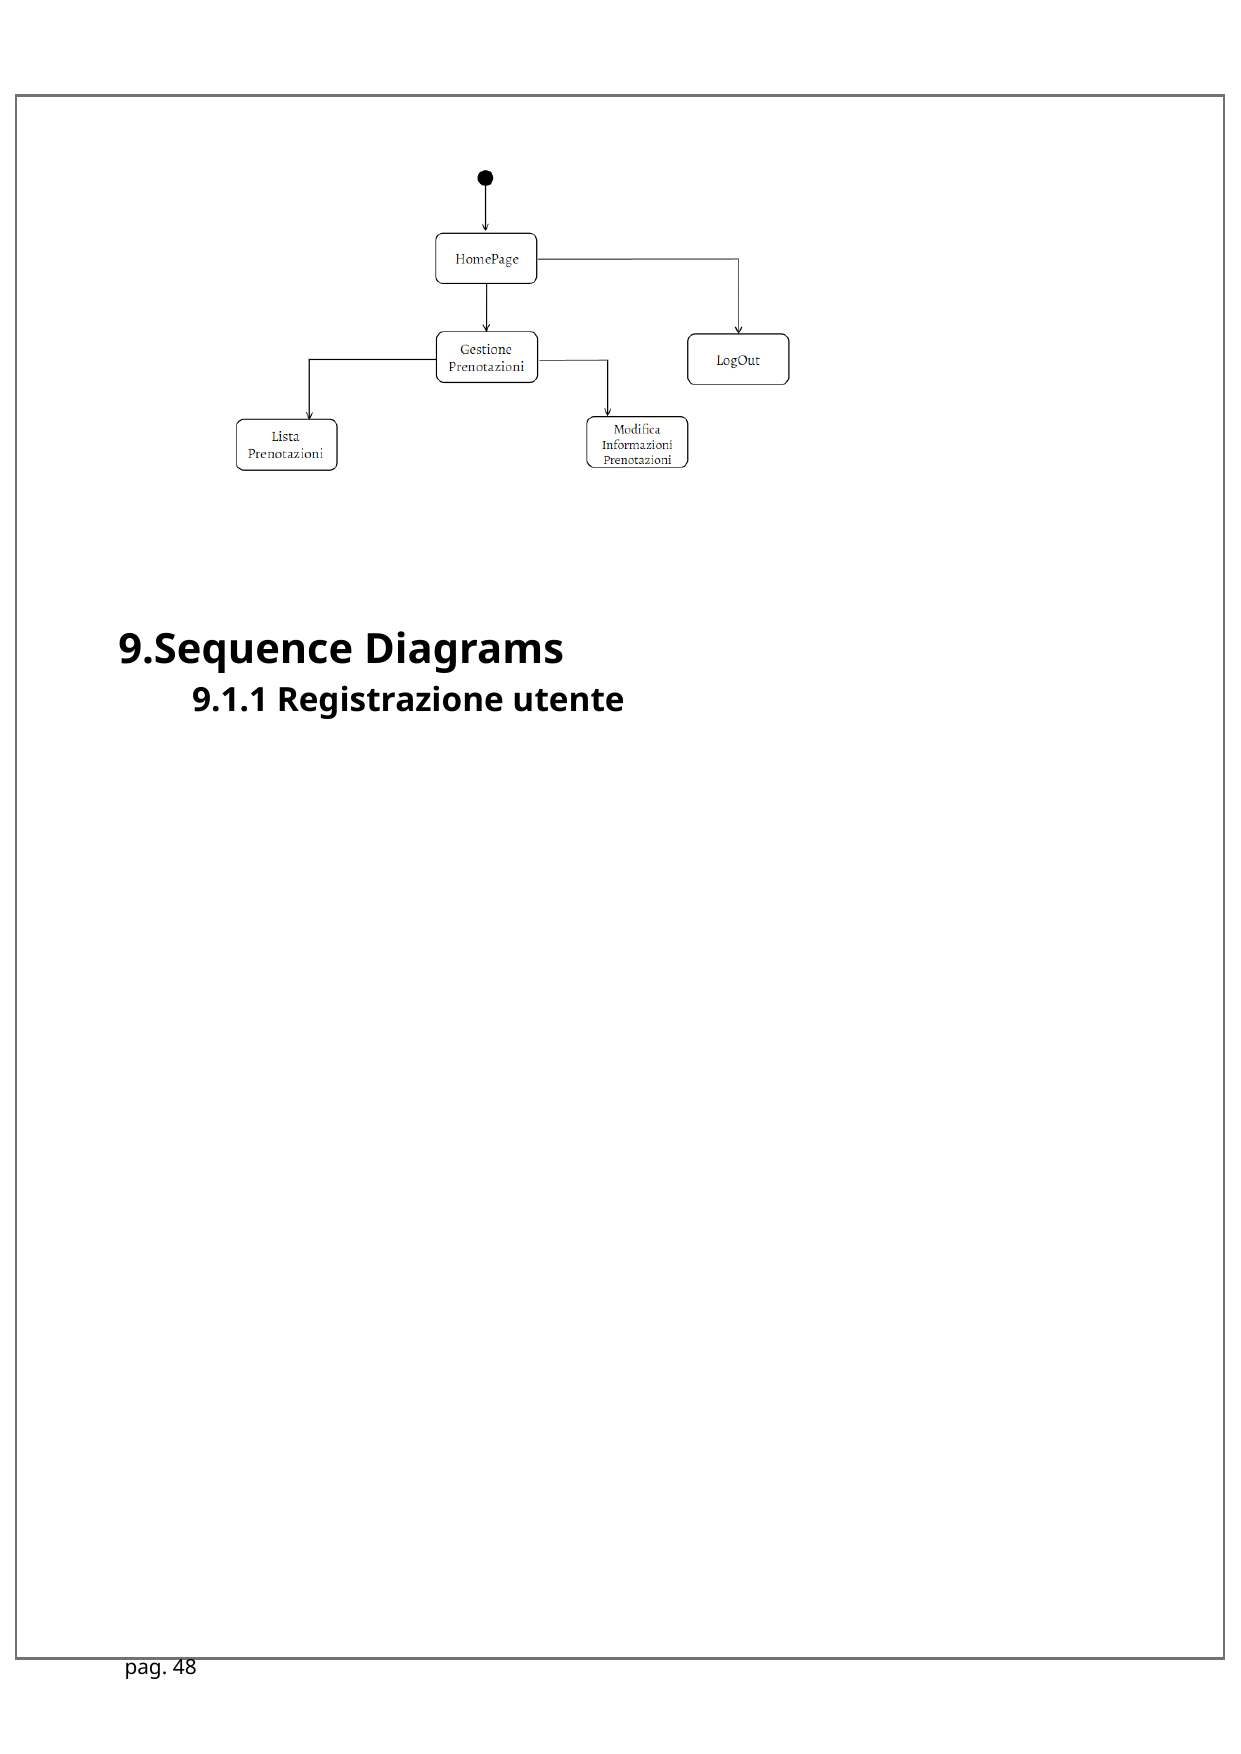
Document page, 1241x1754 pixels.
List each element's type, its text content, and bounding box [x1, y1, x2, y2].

picture [118, 147, 828, 506]
text 9.1.1 Registrazione utente [118, 676, 1122, 721]
text 9.Sequence Diagrams [118, 619, 1122, 676]
